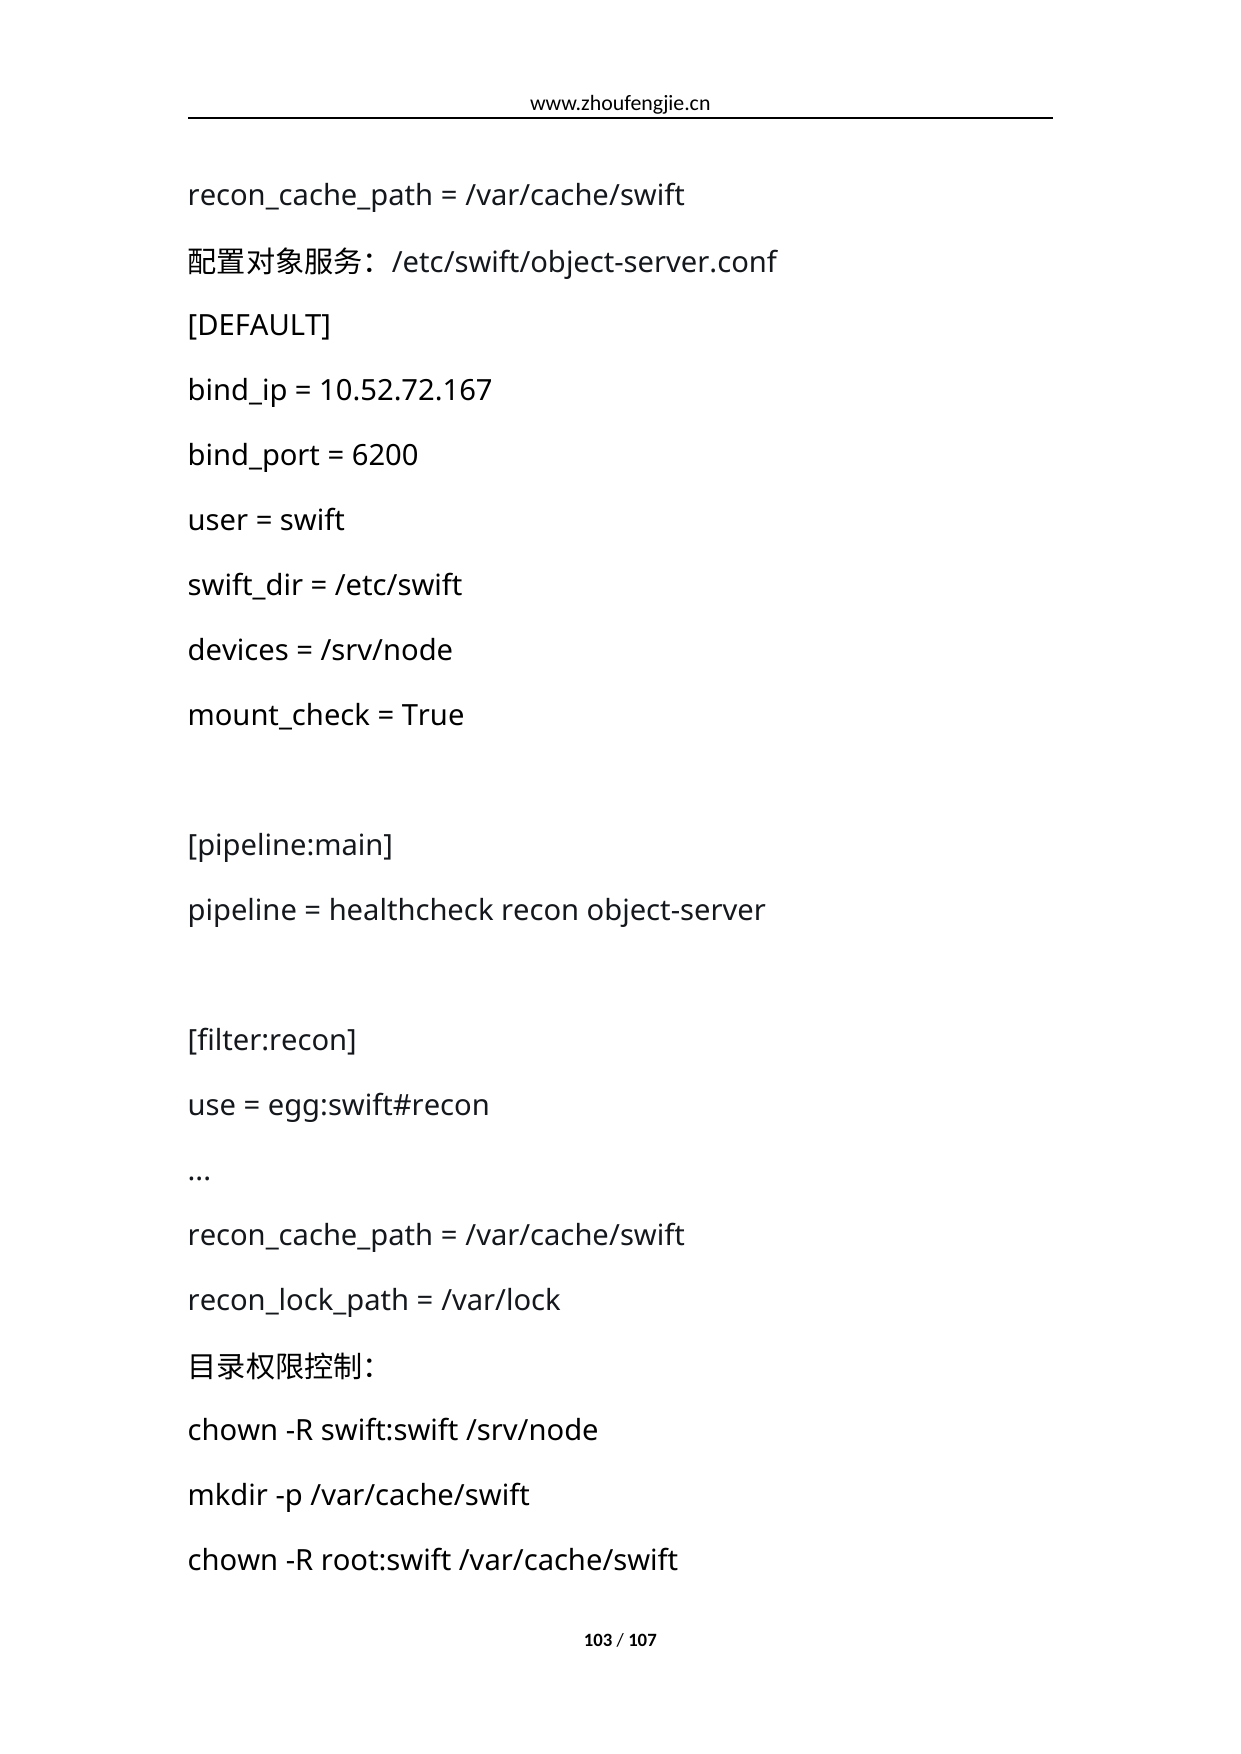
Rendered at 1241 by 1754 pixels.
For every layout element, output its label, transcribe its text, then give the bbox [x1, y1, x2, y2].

text swift_dir = /etc/swift [187, 552, 1053, 617]
text chown -R swift:swift /srv/node [187, 1397, 1053, 1462]
text recon_lock_path = /var/lock [187, 1267, 1053, 1332]
text bind_port = 6200 [187, 422, 1053, 487]
text mkdir -p /var/cache/swift [187, 1462, 1053, 1527]
text use = egg:swift#recon [187, 1072, 1053, 1137]
text [filter:recon] [187, 1007, 1053, 1072]
text [pipeline:main] [187, 812, 1053, 877]
text chown -R root:swift /var/cache/swift [187, 1527, 1053, 1592]
text user = swift [187, 487, 1053, 552]
text recon_cache_path = /var/cache/swift [187, 1202, 1053, 1267]
text [DEFAULT] [187, 292, 1053, 357]
text ... [187, 1137, 1053, 1202]
text pipeline = healthcheck recon object-server [187, 877, 1053, 942]
text 目录权限控制： [187, 1332, 1053, 1397]
text bind_ip = 10.52.72.167 [187, 357, 1053, 422]
text devices = /srv/node [187, 617, 1053, 682]
text recon_cache_path = /var/cache/swift [187, 162, 1053, 227]
text mount_check = True [187, 682, 1053, 747]
text 配置对象服务：/etc/swift/object-server.conf [187, 227, 1053, 292]
